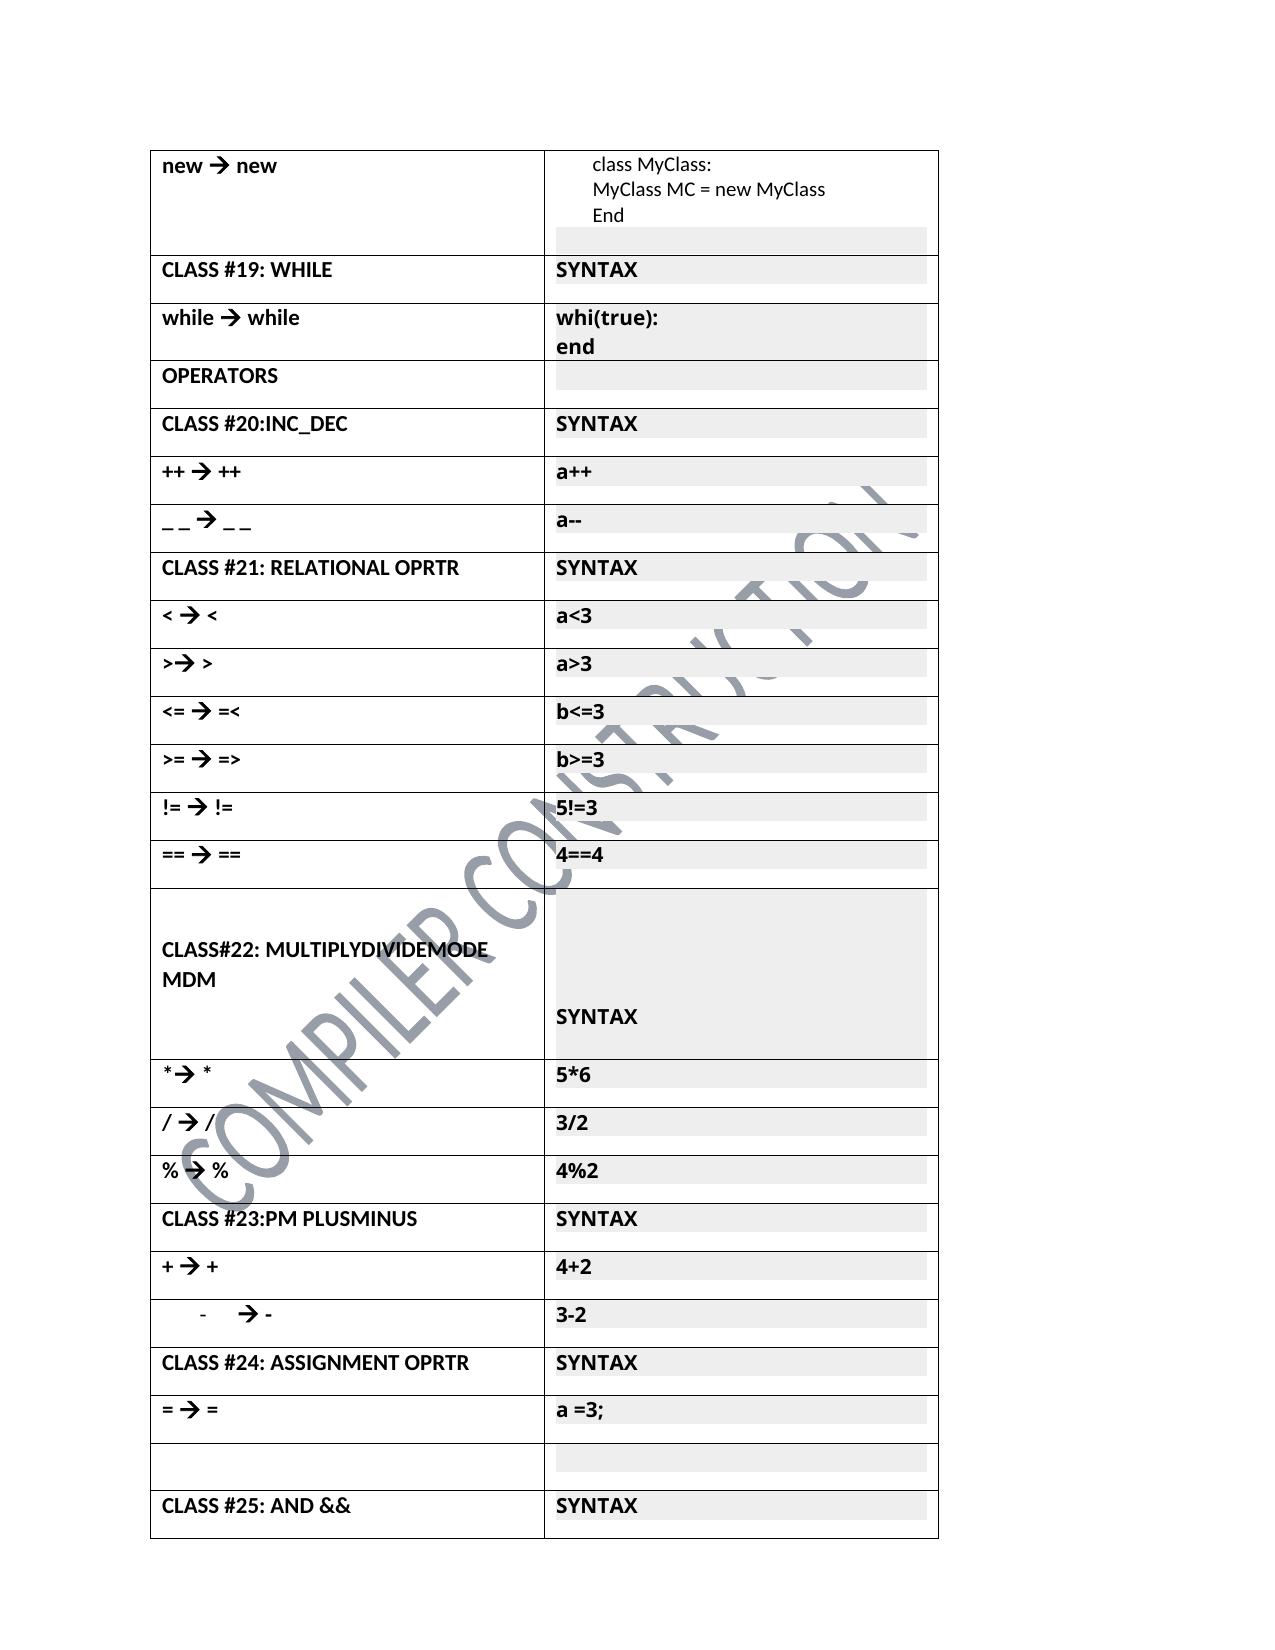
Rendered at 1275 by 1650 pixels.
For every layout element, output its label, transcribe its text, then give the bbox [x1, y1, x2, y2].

table_cell [545, 361, 938, 408]
table_cell CLASS#22: MULTIPLYDIVIDEMODE MDM [151, 889, 544, 1059]
table_cell 4%2 [545, 1156, 938, 1203]
table_cell % % [151, 1156, 544, 1203]
table_cell [151, 1444, 544, 1490]
table_cell SYNTAX [545, 1491, 938, 1538]
table_cell 3/2 [545, 1108, 938, 1155]
table_cell <= =< [151, 697, 544, 744]
table_cell while while [151, 304, 544, 360]
table_cell ++ ++ [151, 457, 544, 504]
table_cell - [151, 1300, 544, 1347]
table_cell CLASS #19: WHILE [151, 256, 544, 302]
table_cell 5!=3 [545, 793, 938, 839]
table_cell a =3; [545, 1396, 938, 1442]
table_cell / / [151, 1108, 544, 1155]
table_cell 4+2 [545, 1252, 938, 1299]
table_cell a<3 [545, 601, 938, 648]
table_cell class MyClass: MyClass MC = new MyClass End [545, 151, 938, 254]
table_cell SYNTAX [545, 409, 938, 456]
table_cell = = [151, 1396, 544, 1442]
table_cell b>=3 [545, 745, 938, 792]
table_cell CLASS #25: AND && [151, 1491, 544, 1538]
table_cell 4==4 [545, 841, 938, 887]
table_cell new new [151, 151, 544, 254]
table_cell CLASS #20:INC_DEC [151, 409, 544, 456]
table_cell SYNTAX [545, 256, 938, 302]
table_cell * * [151, 1060, 544, 1107]
table_cell b<=3 [545, 697, 938, 744]
table_cell 5*6 [545, 1060, 938, 1107]
table_cell CLASS #21: RELATIONAL OPRTR [151, 553, 544, 600]
table_cell CLASS #24: ASSIGNMENT OPRTR [151, 1348, 544, 1394]
table_cell SYNTAX [545, 553, 938, 600]
table_cell >= => [151, 745, 544, 792]
table_cell a-- [545, 505, 938, 552]
table_cell a>3 [545, 649, 938, 696]
table_cell 3-2 [545, 1300, 938, 1347]
table_cell == == [151, 841, 544, 887]
table_cell SYNTAX [545, 1204, 938, 1251]
table_cell > > [151, 649, 544, 696]
table_cell SYNTAX [545, 1348, 938, 1394]
table_cell OPERATORS [151, 361, 544, 408]
table_cell < < [151, 601, 544, 648]
table_cell != != [151, 793, 544, 839]
table_cell _ _ _ _ [151, 505, 544, 552]
table_cell + + [151, 1252, 544, 1299]
table_cell a++ [545, 457, 938, 504]
table_cell [545, 1444, 938, 1490]
table_cell CLASS #23:PM PLUSMINUS [151, 1204, 544, 1251]
